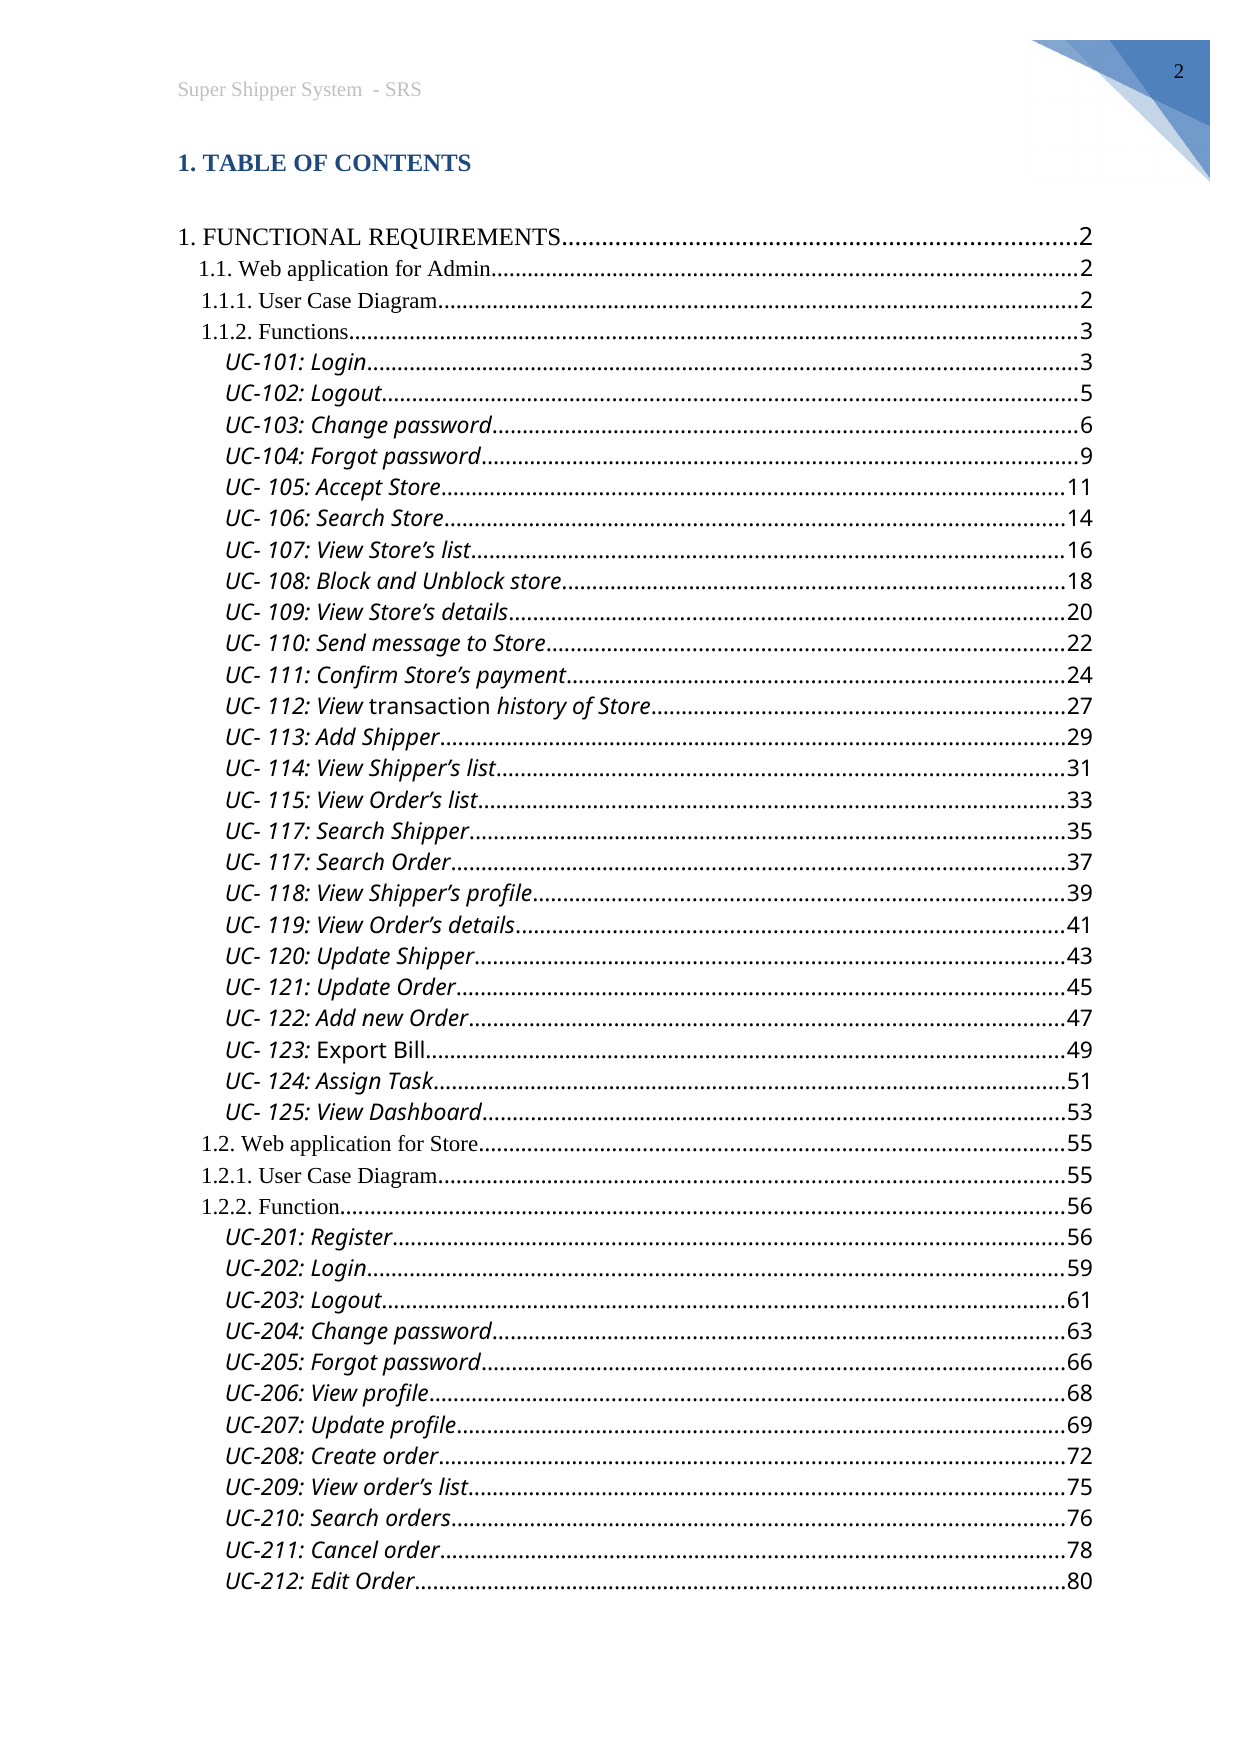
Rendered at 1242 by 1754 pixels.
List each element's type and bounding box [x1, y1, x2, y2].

picture [1029, 40, 1210, 182]
